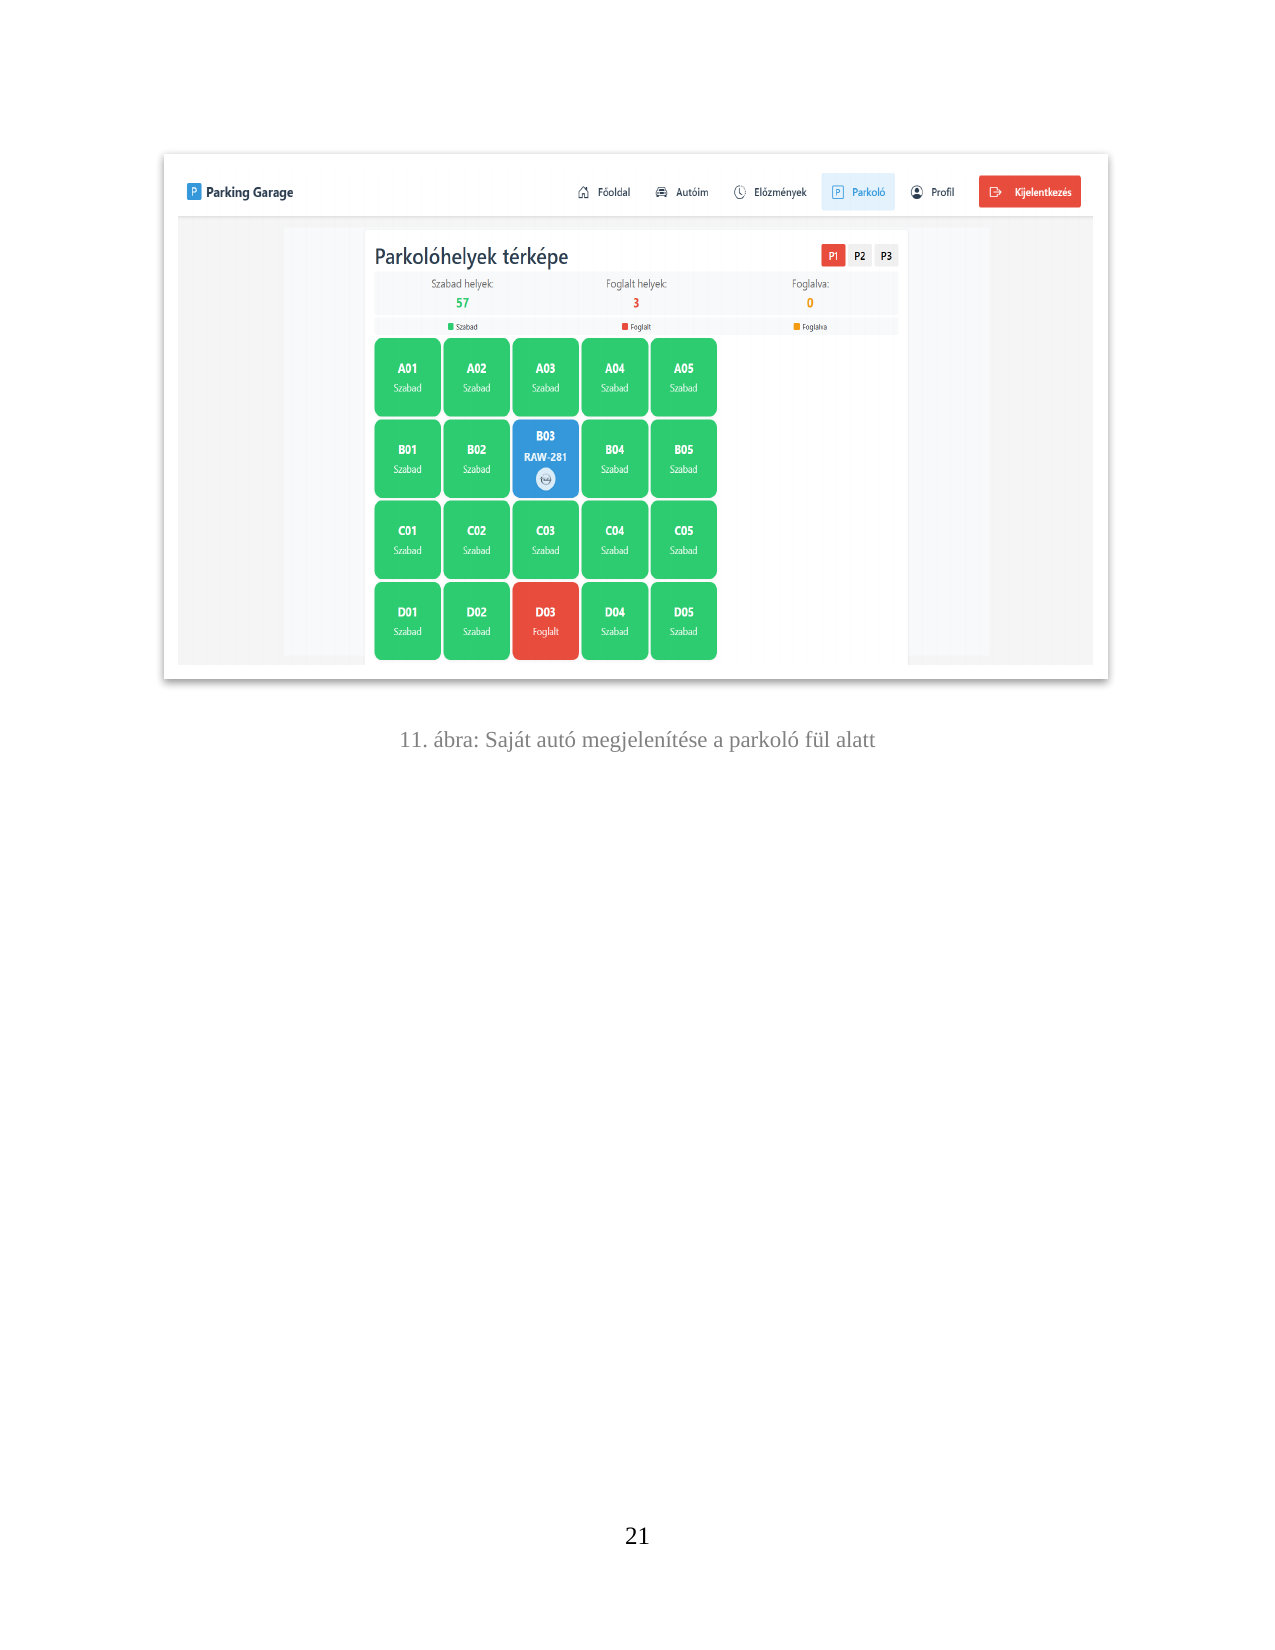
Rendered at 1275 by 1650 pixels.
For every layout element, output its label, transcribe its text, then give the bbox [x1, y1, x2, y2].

text 11. ábra: Saját autó megjelenítése a parkoló fül alatt [150, 726, 1125, 752]
picture [178, 169, 1093, 665]
